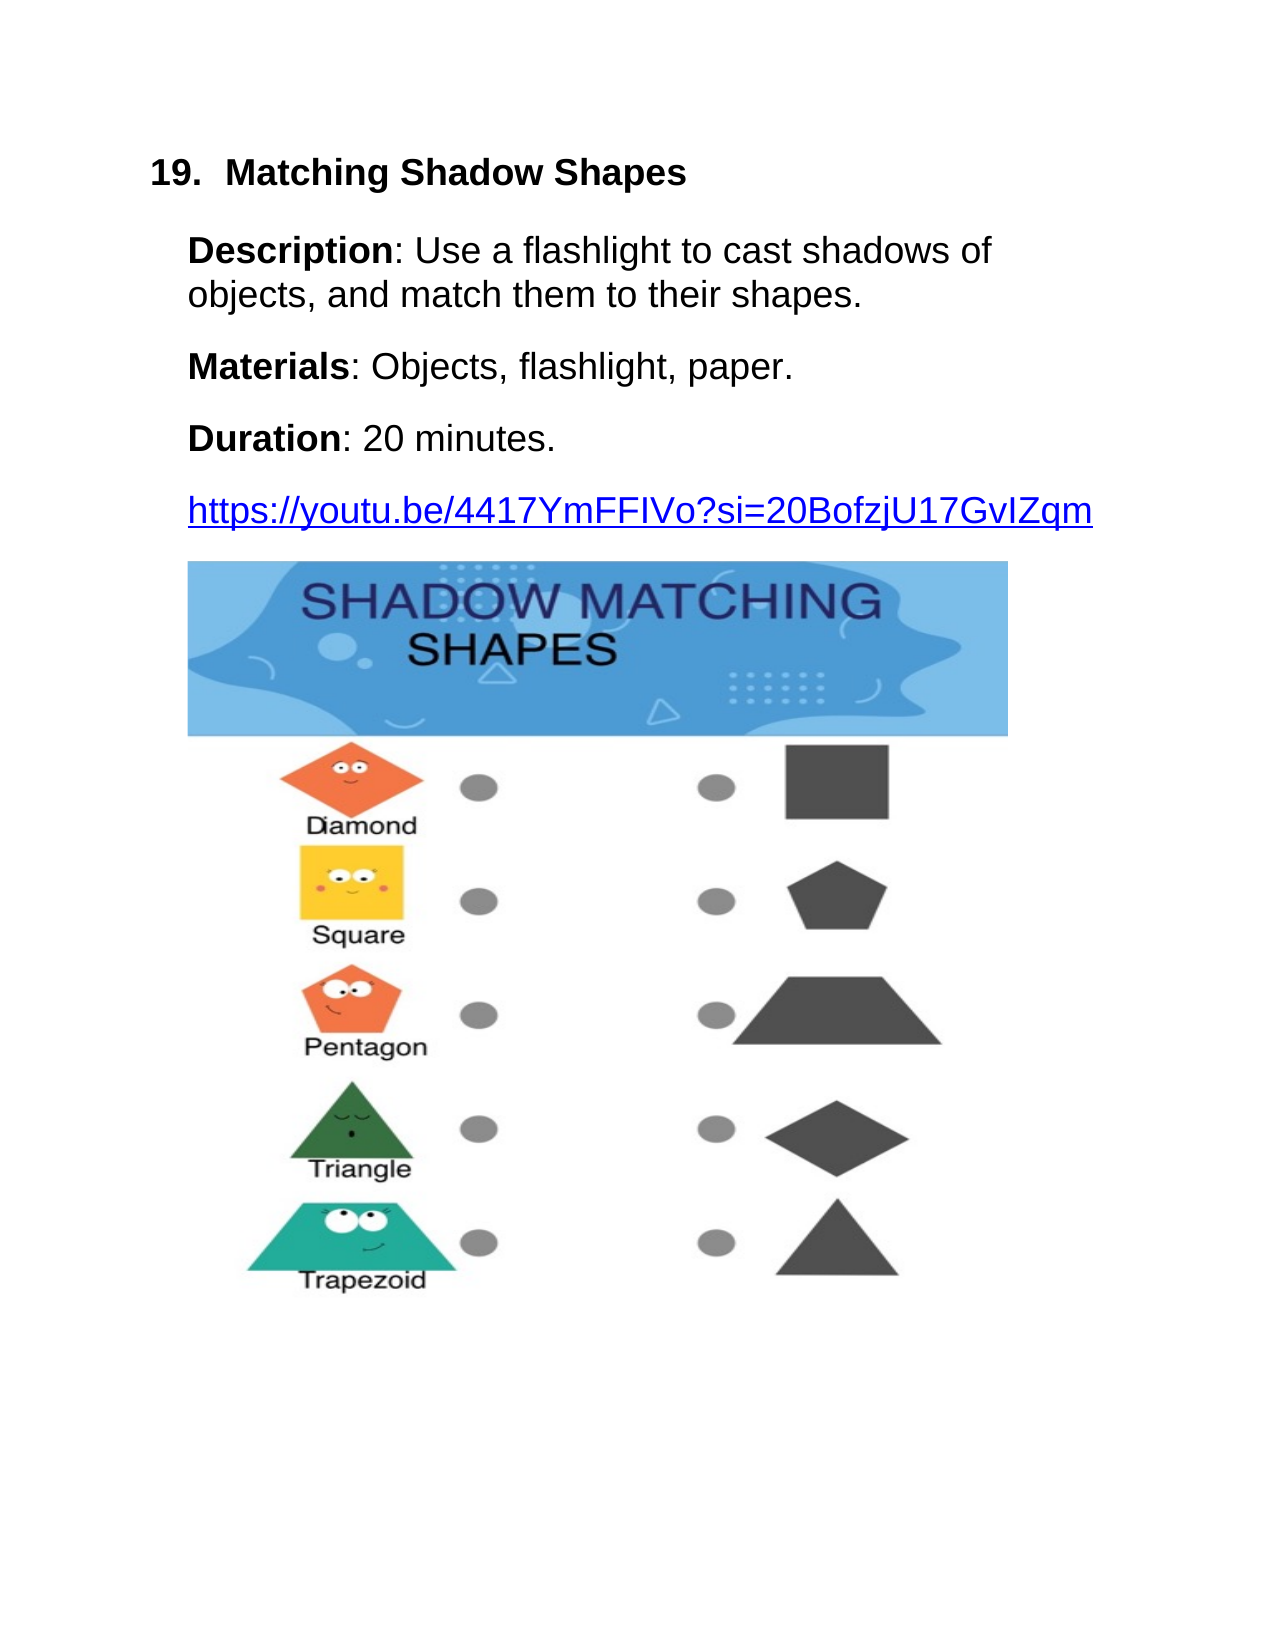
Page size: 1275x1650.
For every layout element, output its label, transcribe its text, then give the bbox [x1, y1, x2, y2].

text Duration: 20 minutes. [187, 416, 1125, 459]
text Description: Use a flashlight to cast shadows of objects, and match them to their shapes. [187, 229, 1125, 315]
text Materials: Objects, flashlight, paper. [187, 344, 1125, 387]
text https://youtu.be/4417YmFFIVo?si=20BofzjU17GvIZqm [187, 489, 1125, 532]
picture [187, 561, 1008, 1326]
subtitle Matching Shadow Shapes [150, 150, 1125, 193]
